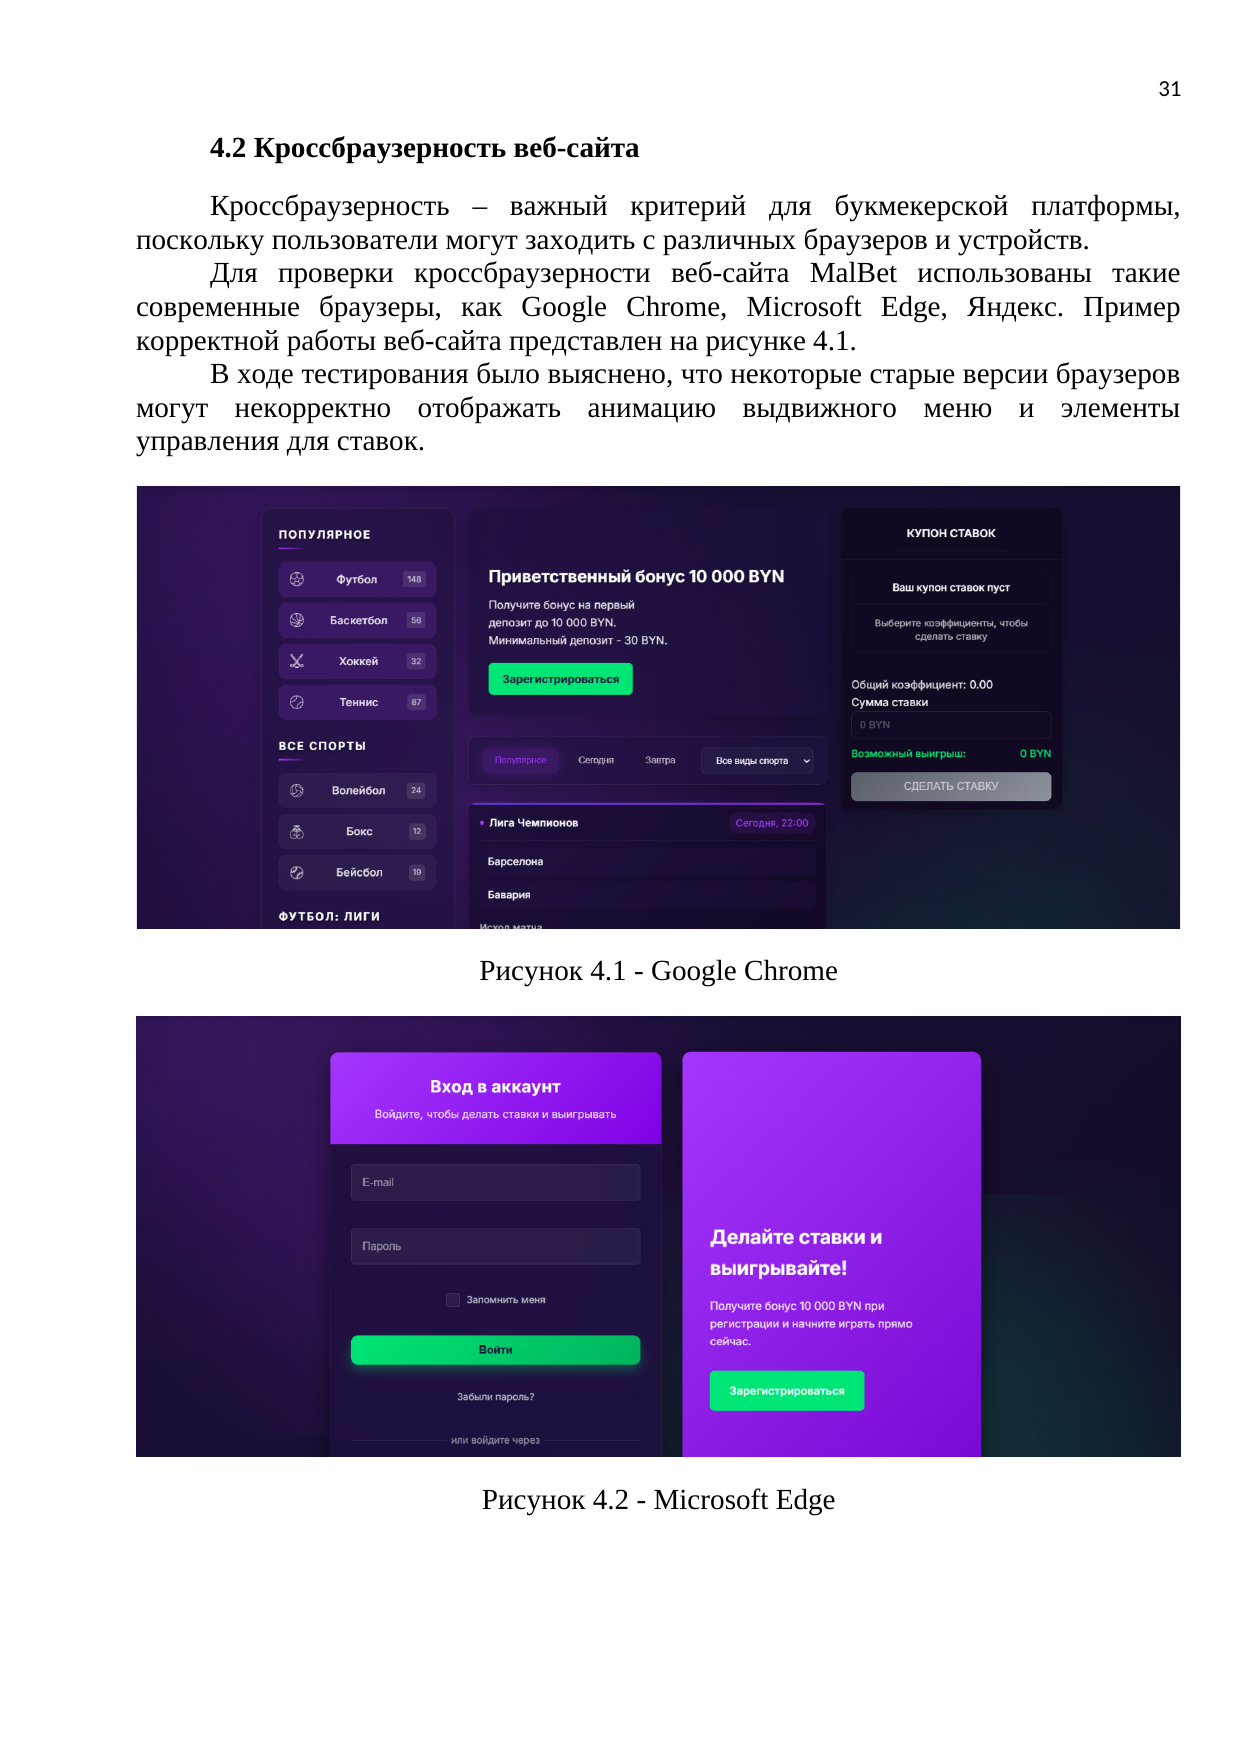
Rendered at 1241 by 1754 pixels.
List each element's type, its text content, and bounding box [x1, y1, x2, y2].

text Рисунок 4.2 - Microsoft Edge [136, 1482, 1181, 1515]
picture [136, 1016, 1181, 1457]
text Кроссбраузерность – важный критерий для букмекерской платформы, поскольку пользователи могут заходить с различных браузеров и устройств. [136, 188, 1181, 256]
text Рисунок 4.1 - Google Chrome [136, 953, 1181, 987]
picture [136, 486, 1181, 929]
text Для проверки кроссбраузерности веб-сайта MalBet использованы такие современные браузеры, как Google Chrome, Microsoft Edge, Яндекс. Пример корректной работы веб-сайта представлен на рисунке 4.1. [136, 256, 1181, 356]
text В ходе тестирования было выяснено, что некоторые старые версии браузеров могут некорректно отображать анимацию выдвижного меню и элементы управления для ставок. [136, 356, 1181, 457]
text 4.2 Кроссбраузерность веб-сайта [136, 130, 1181, 163]
